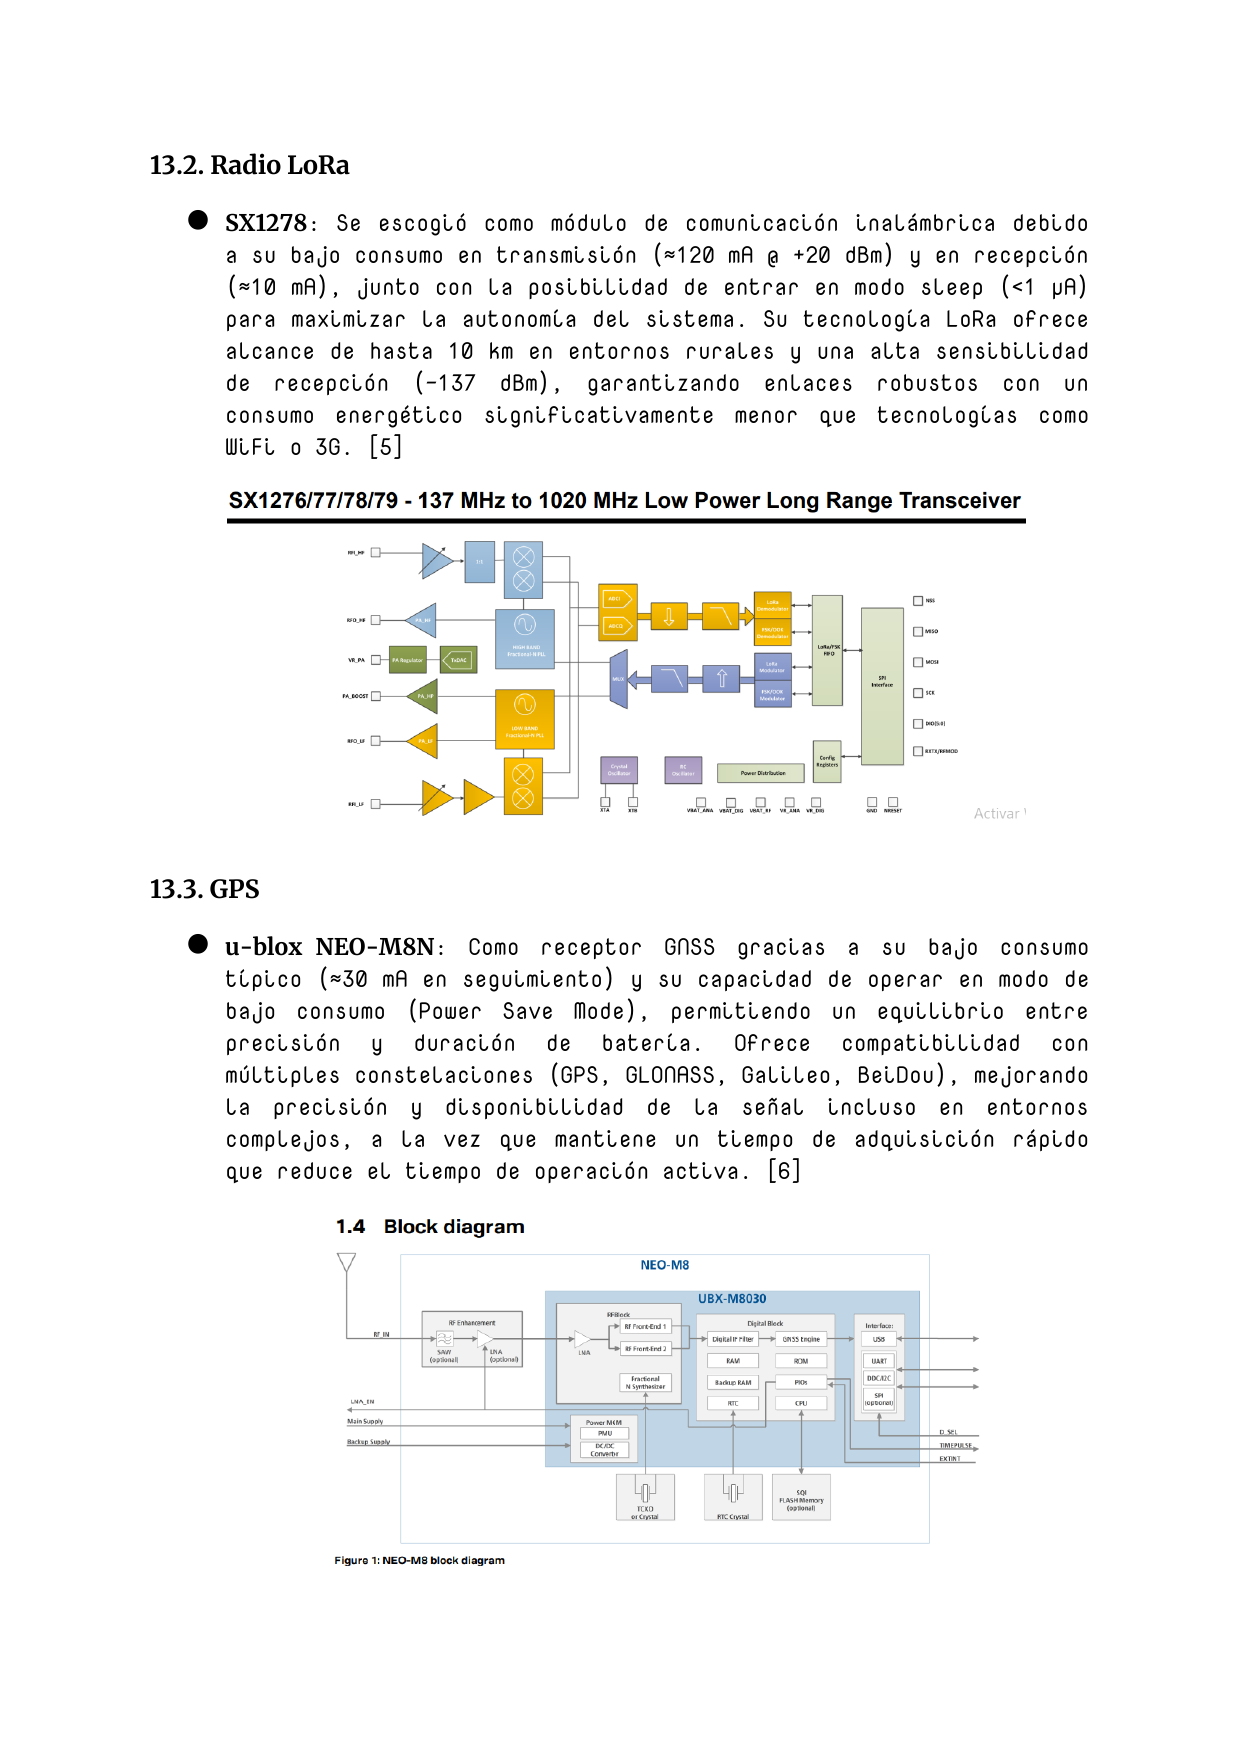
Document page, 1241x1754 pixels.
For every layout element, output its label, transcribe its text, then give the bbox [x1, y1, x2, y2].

subtitle 13.2. Radio LoRa [150, 150, 1090, 181]
picture [328, 1211, 987, 1566]
subtitle 13.3. GPS [150, 874, 1090, 906]
picture [225, 487, 1026, 819]
list u-blox NEO‑M8N: Como receptor GNSS gracias a su bajo consumo típico (≈30 mA en seguimiento) y su capacidad de operar en modo de bajo consumo (Power Save Mode), permitiendo un equilibrio entre precisión y duración de batería. Ofrece compatibilidad con múltiples constelaciones (GPS, GLONASS, Galileo, BeiDou), mejorando la precisión y disponibilidad de la señal incluso en entornos complejos, a la vez que mantiene un tiempo de adquisición rápido que reduce el tiempo de operación activa. [6] [187, 931, 1090, 1186]
list SX1278: Se escogió como módulo de comunicación inalámbrica debido a su bajo consumo en transmisión (≈120 mA @ +20 dBm) y en recepción (≈10 mA), junto con la posibilidad de entrar en modo sleep (<1 µA) para maximizar la autonomía del sistema. Su tecnología LoRa ofrece alcance de hasta 10 km en entornos rurales y una alta sensibilidad de recepción (−137 dBm), garantizando enlaces robustos con un consumo energético significativamente menor que tecnologías como WiFi o 3G. [5] [187, 206, 1090, 462]
